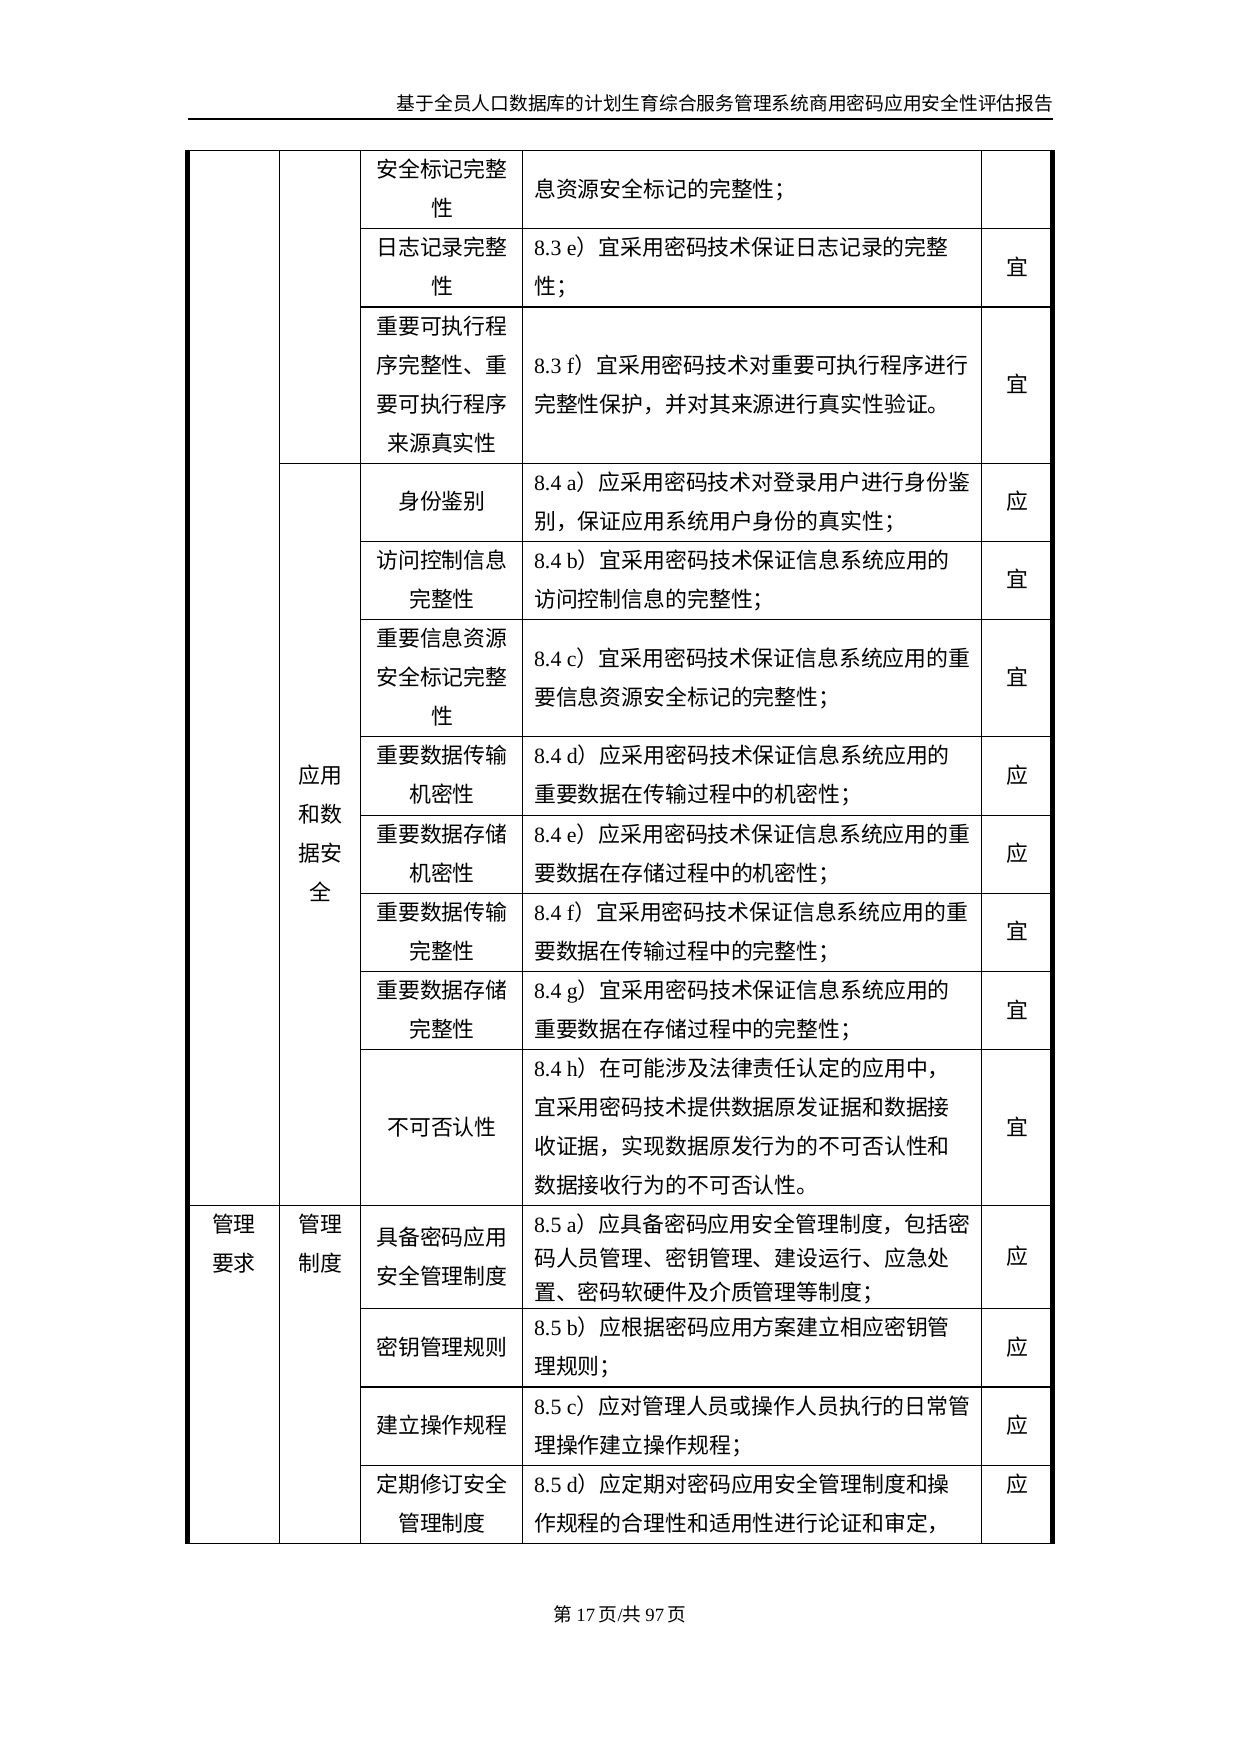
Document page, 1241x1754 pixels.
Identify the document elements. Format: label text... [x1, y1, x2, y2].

table_cell 宜 [982, 620, 1050, 736]
table_cell 8.3 e）宜采用密码技术保证日志记录的完整性； [523, 229, 981, 306]
table_cell 不可否认性 [361, 1050, 522, 1205]
table_cell 8.3 f）宜采用密码技术对重要可执行程序进行完整性保护，并对其来源进行真实性验证。 [523, 308, 981, 463]
table_cell 8.4 h）在可能涉及法律责任认定的应用中，宜采用密码技术提供数据原发证据和数据接收证据，实现数据原发行为的不可否认性和数据接收行为的不可否认性。 [523, 1050, 981, 1205]
table_cell 日志记录完整性 [361, 229, 522, 306]
table_cell 8.4 e）应采用密码技术保证信息系统应用的重要数据在存储过程中的机密性； [523, 816, 981, 893]
table_cell 应 [982, 1206, 1050, 1308]
table_cell 访问控制信息完整性 [361, 542, 522, 619]
table_cell 应用和数据安全 [280, 464, 360, 1205]
table_cell 重要信息资源安全标记完整性 [361, 620, 522, 736]
table_cell 8.4 g）宜采用密码技术保证信息系统应用的重要数据在存储过程中的完整性； [523, 972, 981, 1049]
table_cell 宜 [982, 542, 1050, 619]
table_cell 宜 [982, 308, 1050, 463]
table_cell 8.4 b）宜采用密码技术保证信息系统应用的访问控制信息的完整性； [523, 542, 981, 619]
table_cell 定期修订安全管理制度 [361, 1466, 522, 1543]
table_cell 宜 [982, 972, 1050, 1049]
table_cell 密钥管理规则 [361, 1309, 522, 1386]
table_cell 重要数据存储机密性 [361, 816, 522, 893]
table_cell 重要可执行程序完整性、重要可执行程序来源真实性 [361, 308, 522, 463]
table_cell 8.4 f）宜采用密码技术保证信息系统应用的重要数据在传输过程中的完整性； [523, 894, 981, 971]
table_cell 8.5 b）应根据密码应用方案建立相应密钥管理规则； [523, 1309, 981, 1386]
table_cell 具备密码应用安全管理制度 [361, 1206, 522, 1308]
table_cell 管理 要求 [190, 1206, 279, 1543]
table_cell 重要数据传输机密性 [361, 737, 522, 814]
table_cell 应 [982, 1388, 1050, 1465]
table_cell 8.4 d）应采用密码技术保证信息系统应用的重要数据在传输过程中的机密性； [523, 737, 981, 814]
table_cell 宜 [982, 894, 1050, 971]
table_cell 建立操作规程 [361, 1388, 522, 1465]
table_cell 重要信息资源安全标记完整性 [361, 151, 522, 228]
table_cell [523, 151, 981, 228]
table_cell 应 [982, 737, 1050, 814]
table_cell 8.5 c）应对管理人员或操作人员执行的日常管理操作建立操作规程； [523, 1388, 981, 1465]
table_cell 管理 制度 [280, 1206, 360, 1543]
table_cell 宜 [982, 1050, 1050, 1205]
table_cell 宜 [982, 151, 1050, 228]
table_cell 8.5 a）应具备密码应用安全管理制度，包括密码人员管理、密钥管理、建设运行、应急处置、密码软硬件及介质管理等制度； [523, 1206, 981, 1308]
table_cell 重要数据存储完整性 [361, 972, 522, 1049]
table_cell 宜 [982, 229, 1050, 306]
table_cell 应 [982, 1466, 1050, 1543]
table_cell 8.4 c）宜采用密码技术保证信息系统应用的重要信息资源安全标记的完整性； [523, 620, 981, 736]
table_cell 应 [982, 464, 1050, 541]
table_cell 应 [982, 816, 1050, 893]
table_cell 8.4 a）应采用密码技术对登录用户进行身份鉴别，保证应用系统用户身份的真实性； [523, 464, 981, 541]
table_cell 身份鉴别 [361, 464, 522, 541]
table_cell 应 [982, 1309, 1050, 1386]
table_cell 重要数据传输完整性 [361, 894, 522, 971]
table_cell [523, 1466, 981, 1543]
